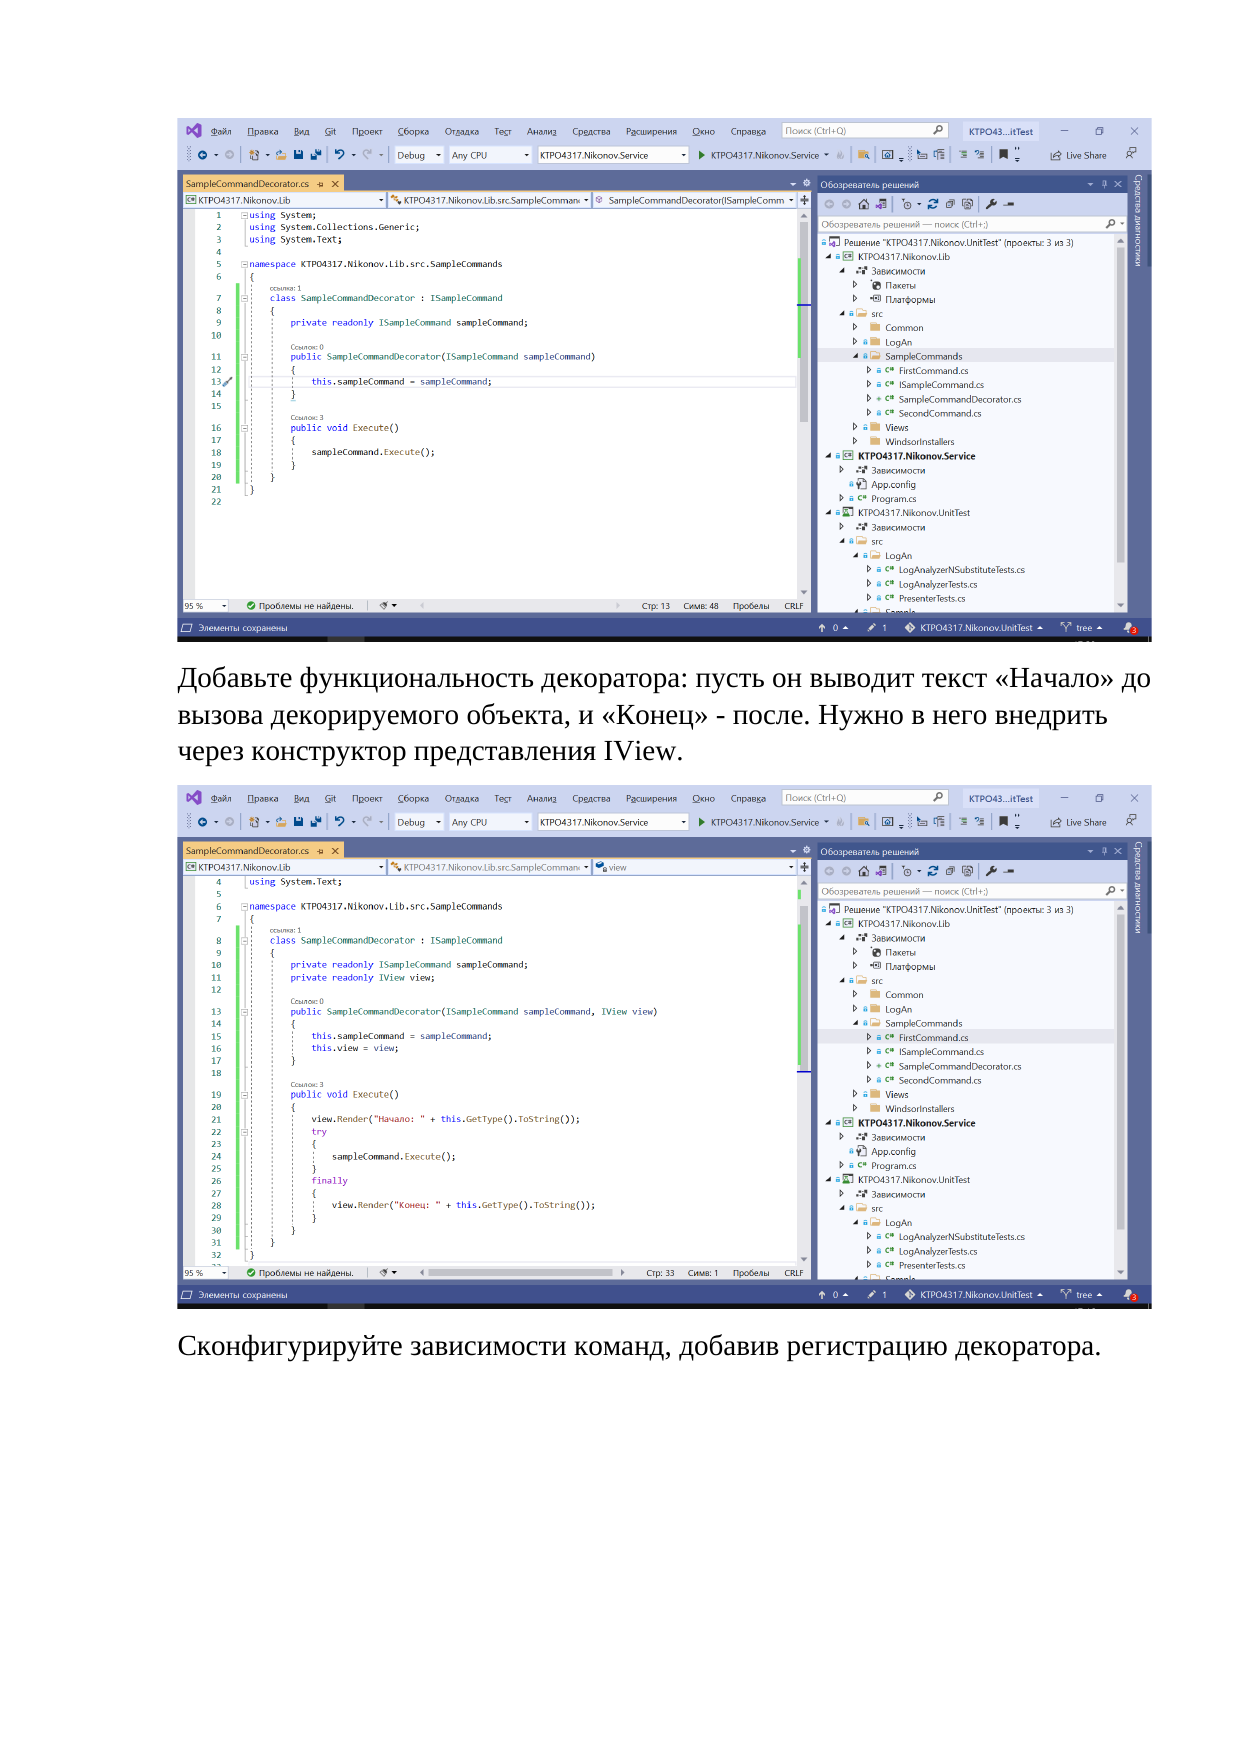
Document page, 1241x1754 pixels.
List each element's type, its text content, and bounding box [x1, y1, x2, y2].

picture [177, 118, 1152, 642]
text Добавьте функциональность декоратора: пусть он выводит текст «Начало» до вызова декорируемого объекта, и «Конец» - после. Нужно в него внедрить через конструктор представления IView. [177, 661, 1152, 766]
text Сконфигурируйте зависимости команд, добавив регистрацию декоратора. [177, 1328, 1152, 1362]
picture [177, 785, 1152, 1309]
